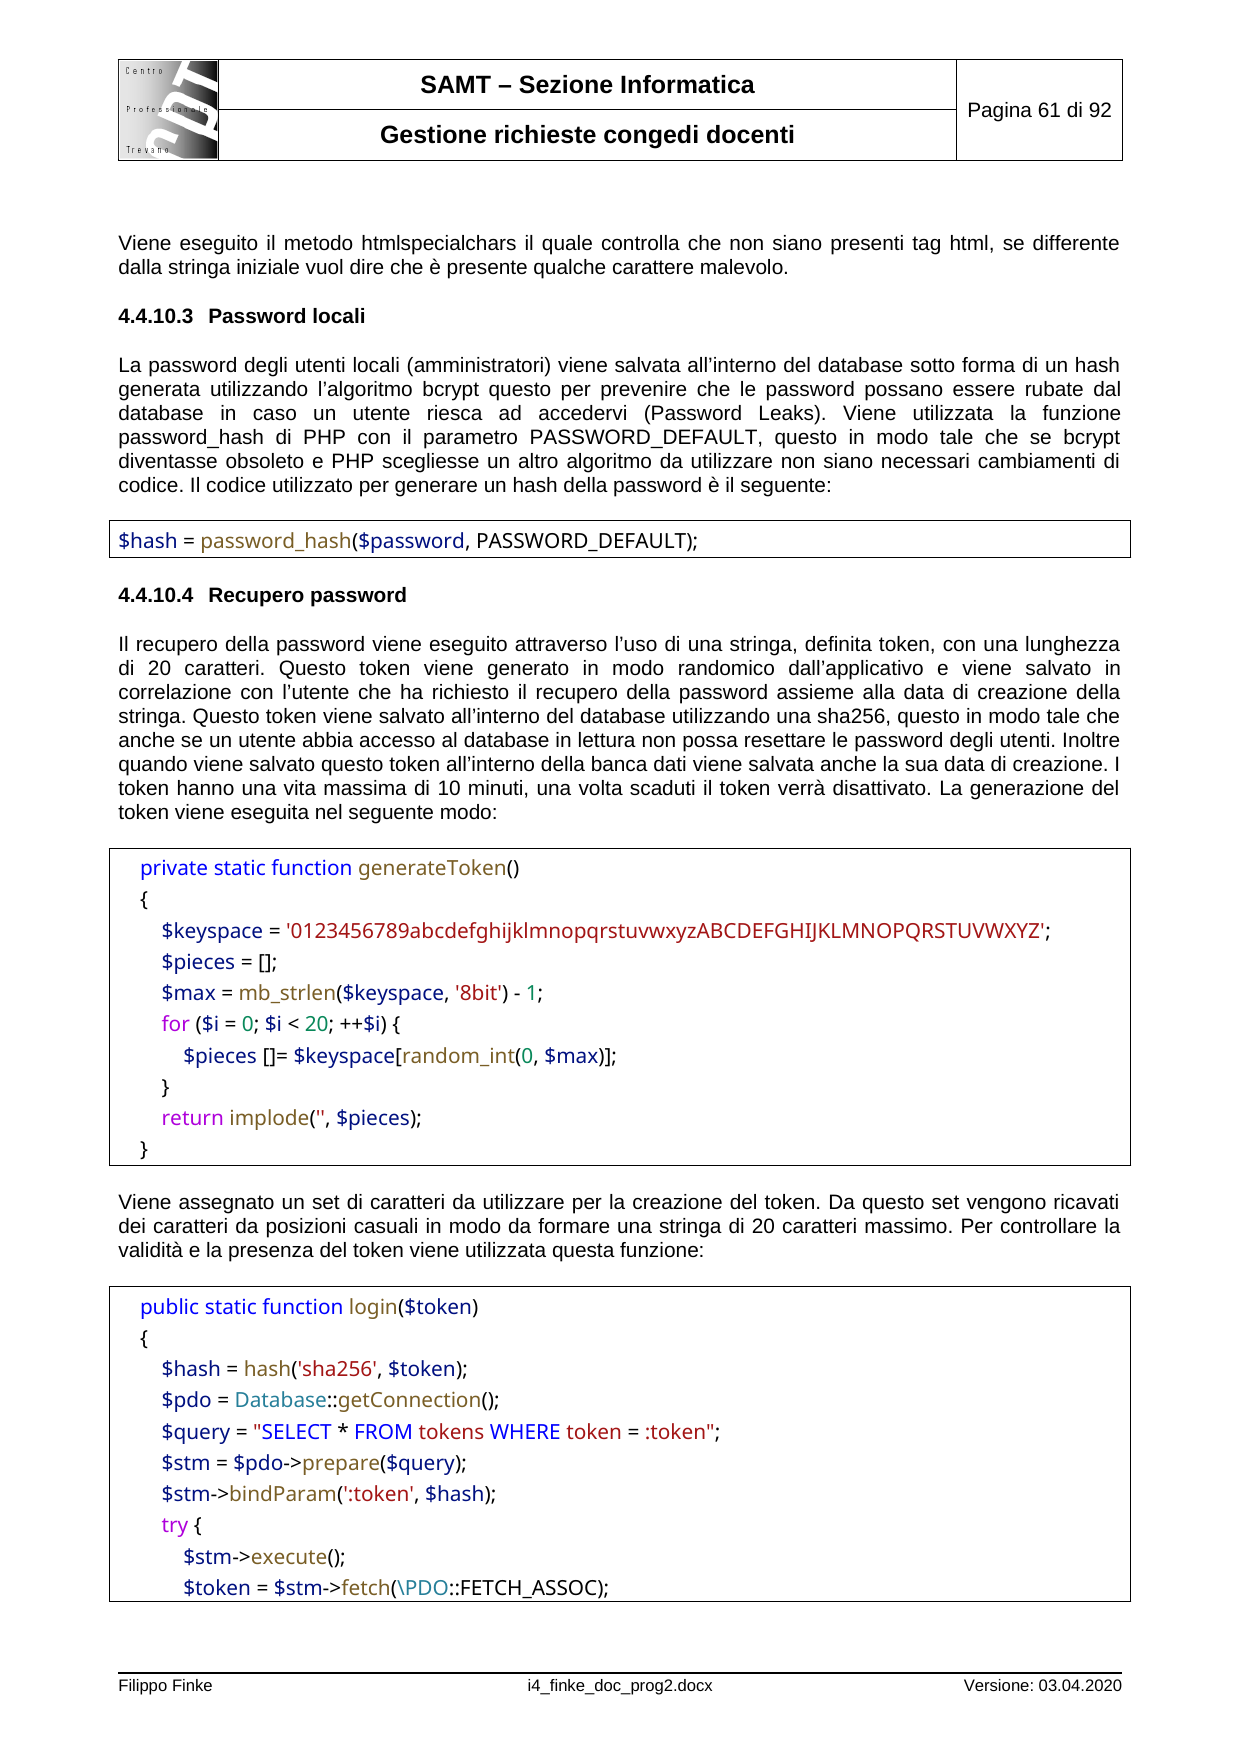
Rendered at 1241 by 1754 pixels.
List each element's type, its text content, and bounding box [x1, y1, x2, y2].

text for ($i = 0; $i < 20; ++$i) { [118, 1007, 1122, 1038]
text $hash = hash('sha256', $token); [118, 1352, 1122, 1383]
text $keyspace = '0123456789abcdefghijklmnopqrstuvwxyzABCDEFGHIJKLMNOPQRSTUVWXYZ'; [118, 913, 1122, 944]
text $token = $stm->fetch(\PDO::FETCH_ASSOC); [118, 1570, 1122, 1601]
subtitle Recupero password [118, 583, 1122, 607]
text Il recupero della password viene eseguito attraverso l’uso di una stringa, definita token, con una lunghezza di 20 caratteri. Questo token viene generato in modo randomico dall’applicativo e viene salvato in correlazione con l’utente che ha richiesto il recupero della password assieme alla data di creazione della stringa. Questo token viene salvato all’interno del database utilizzando una sha256, questo in modo tale che anche se un utente abbia accesso al database in lettura non possa resettare le password degli utenti. Inoltre quando viene salvato questo token all’interno della banca dati viene salvata anche la sua data di creazione. I token hanno una vita massima di 10 minuti, una volta scaduti il token verrà disattivato. La generazione del token viene eseguita nel seguente modo: [118, 632, 1122, 823]
text $pieces = []; [118, 944, 1122, 976]
text return implode('', $pieces); [118, 1101, 1122, 1129]
text Viene assegnato un set di caratteri da utilizzare per la creazione del token. Da questo set vengono ricavati dei caratteri da posizioni casuali in modo da formare una stringa di 20 caratteri massimo. Per controllare la validità e la presenza del token viene utilizzata questa funzione: [118, 1190, 1122, 1262]
text $stm->execute(); [118, 1539, 1122, 1570]
text private static function generateToken() [110, 849, 1130, 882]
text $pdo = Database::getConnection(); [118, 1383, 1122, 1414]
text Viene eseguito il metodo htmlspecialchars il quale controlla che non siano presenti tag html, se differente dalla stringa iniziale vuol dire che è presente qualche carattere malevolo. [118, 231, 1122, 279]
text public static function login($token) [110, 1287, 1130, 1320]
text { [118, 1320, 1122, 1352]
text } [110, 1129, 1130, 1165]
text $hash = password_hash($password, PASSWORD_DEFAULT); [110, 521, 1130, 557]
text $query = "SELECT * FROM tokens WHERE token = :token"; [118, 1414, 1122, 1445]
text } [118, 1069, 1122, 1101]
picture [118, 60, 218, 159]
text $stm = $pdo->prepare($query); [118, 1445, 1122, 1477]
text $stm->bindParam(':token', $hash); [118, 1477, 1122, 1508]
text $pieces []= $keyspace[random_int(0, $max)]; [118, 1038, 1122, 1069]
text $max = mb_strlen($keyspace, '8bit') - 1; [118, 976, 1122, 1007]
text { [118, 882, 1122, 913]
text try { [118, 1508, 1122, 1539]
text La password degli utenti locali (amministratori) viene salvata all’interno del database sotto forma di un hash generata utilizzando l’algoritmo bcrypt questo per prevenire che le password possano essere rubate dal database in caso un utente riesca ad accedervi (Password Leaks). Viene utilizzata la funzione password_hash di PHP con il parametro PASSWORD_DEFAULT, questo in modo tale che se bcrypt diventasse obsoleto e PHP scegliesse un altro algoritmo da utilizzare non siano necessari cambiamenti di codice. Il codice utilizzato per generare un hash della password è il seguente: [118, 353, 1122, 496]
subtitle Password locali [118, 304, 1122, 328]
